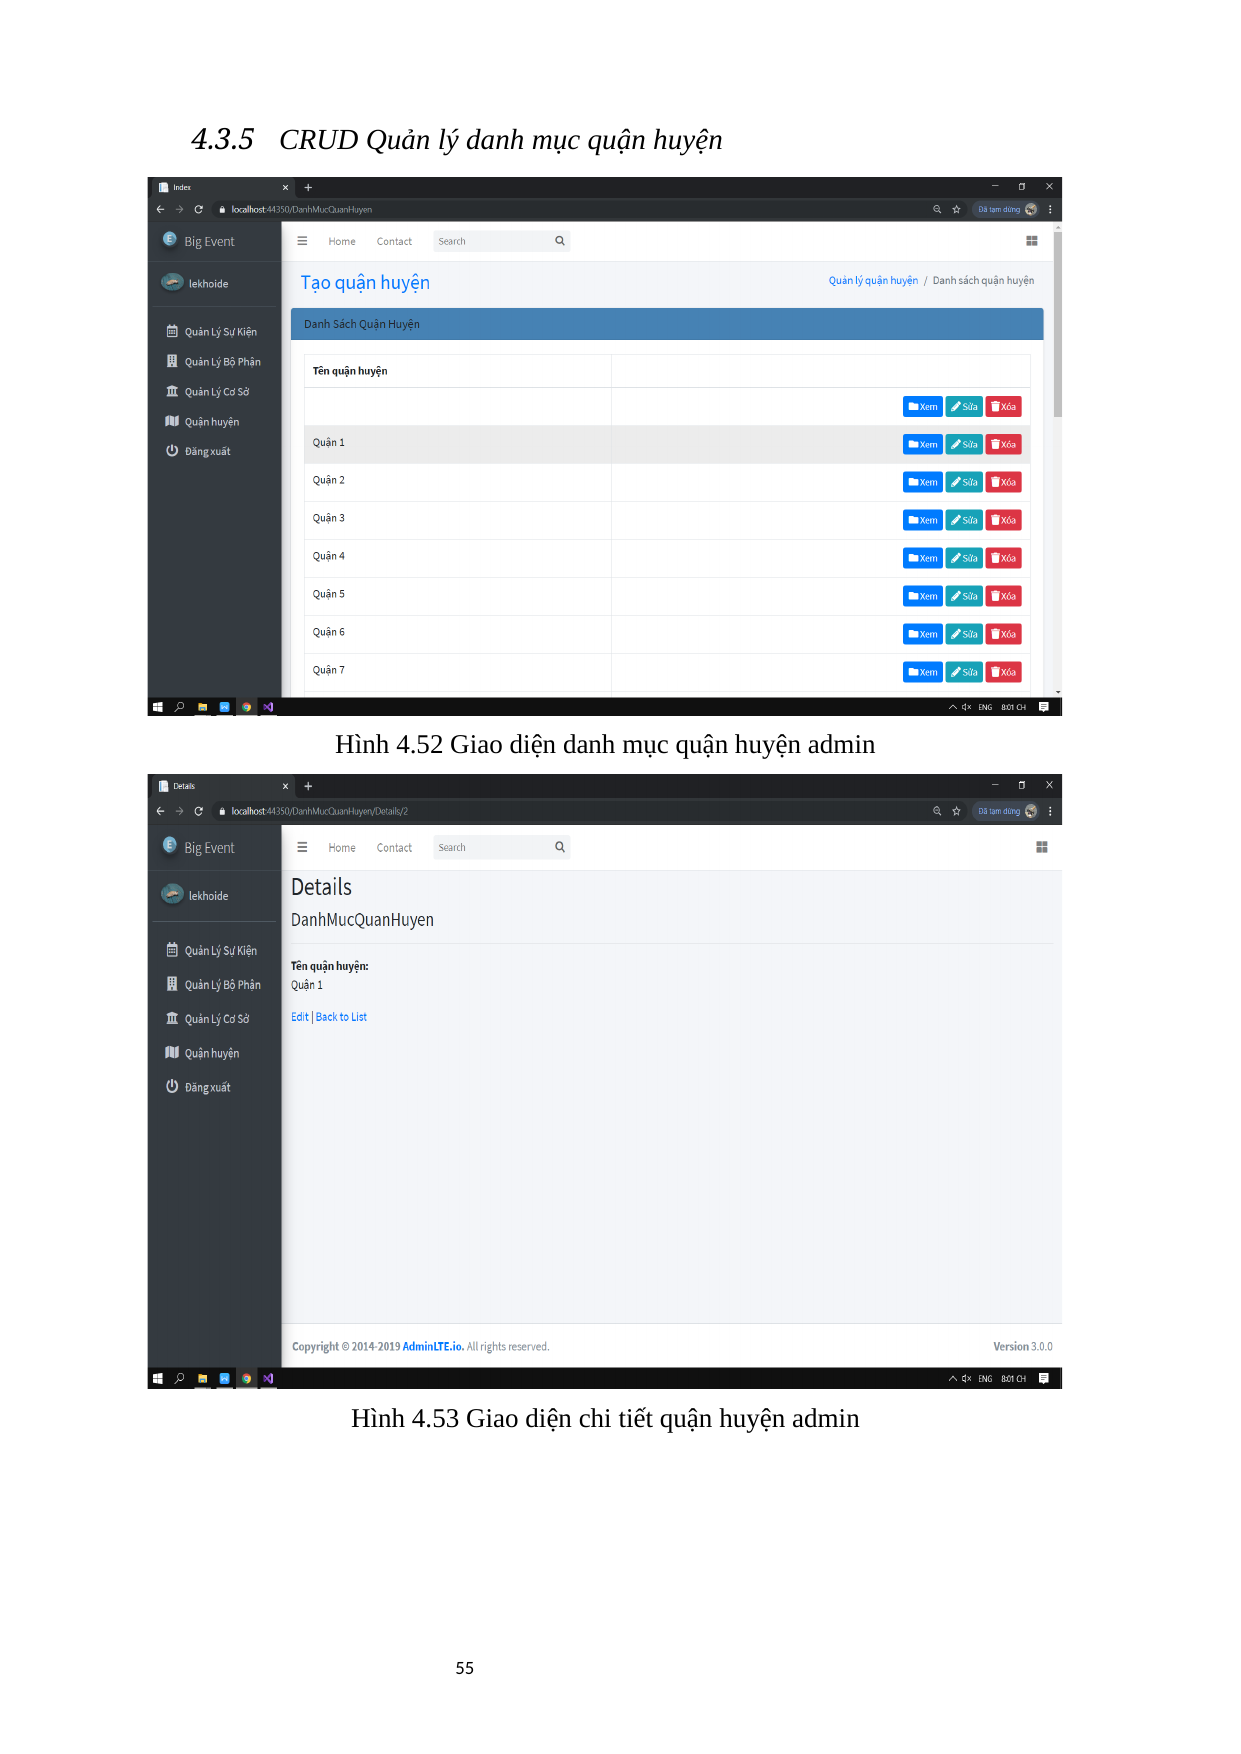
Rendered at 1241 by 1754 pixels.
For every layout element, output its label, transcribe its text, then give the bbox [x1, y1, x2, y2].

list CRUD Quản lý danh mục quận huyện [191, 118, 1063, 158]
list Hình 4.52 Giao diện danh mục quận huyện admin [148, 728, 1063, 759]
picture [147, 774, 1063, 1389]
list Hình 4.53 Giao diện chi tiết quận huyện admin [148, 1402, 1063, 1433]
picture [147, 177, 1063, 716]
